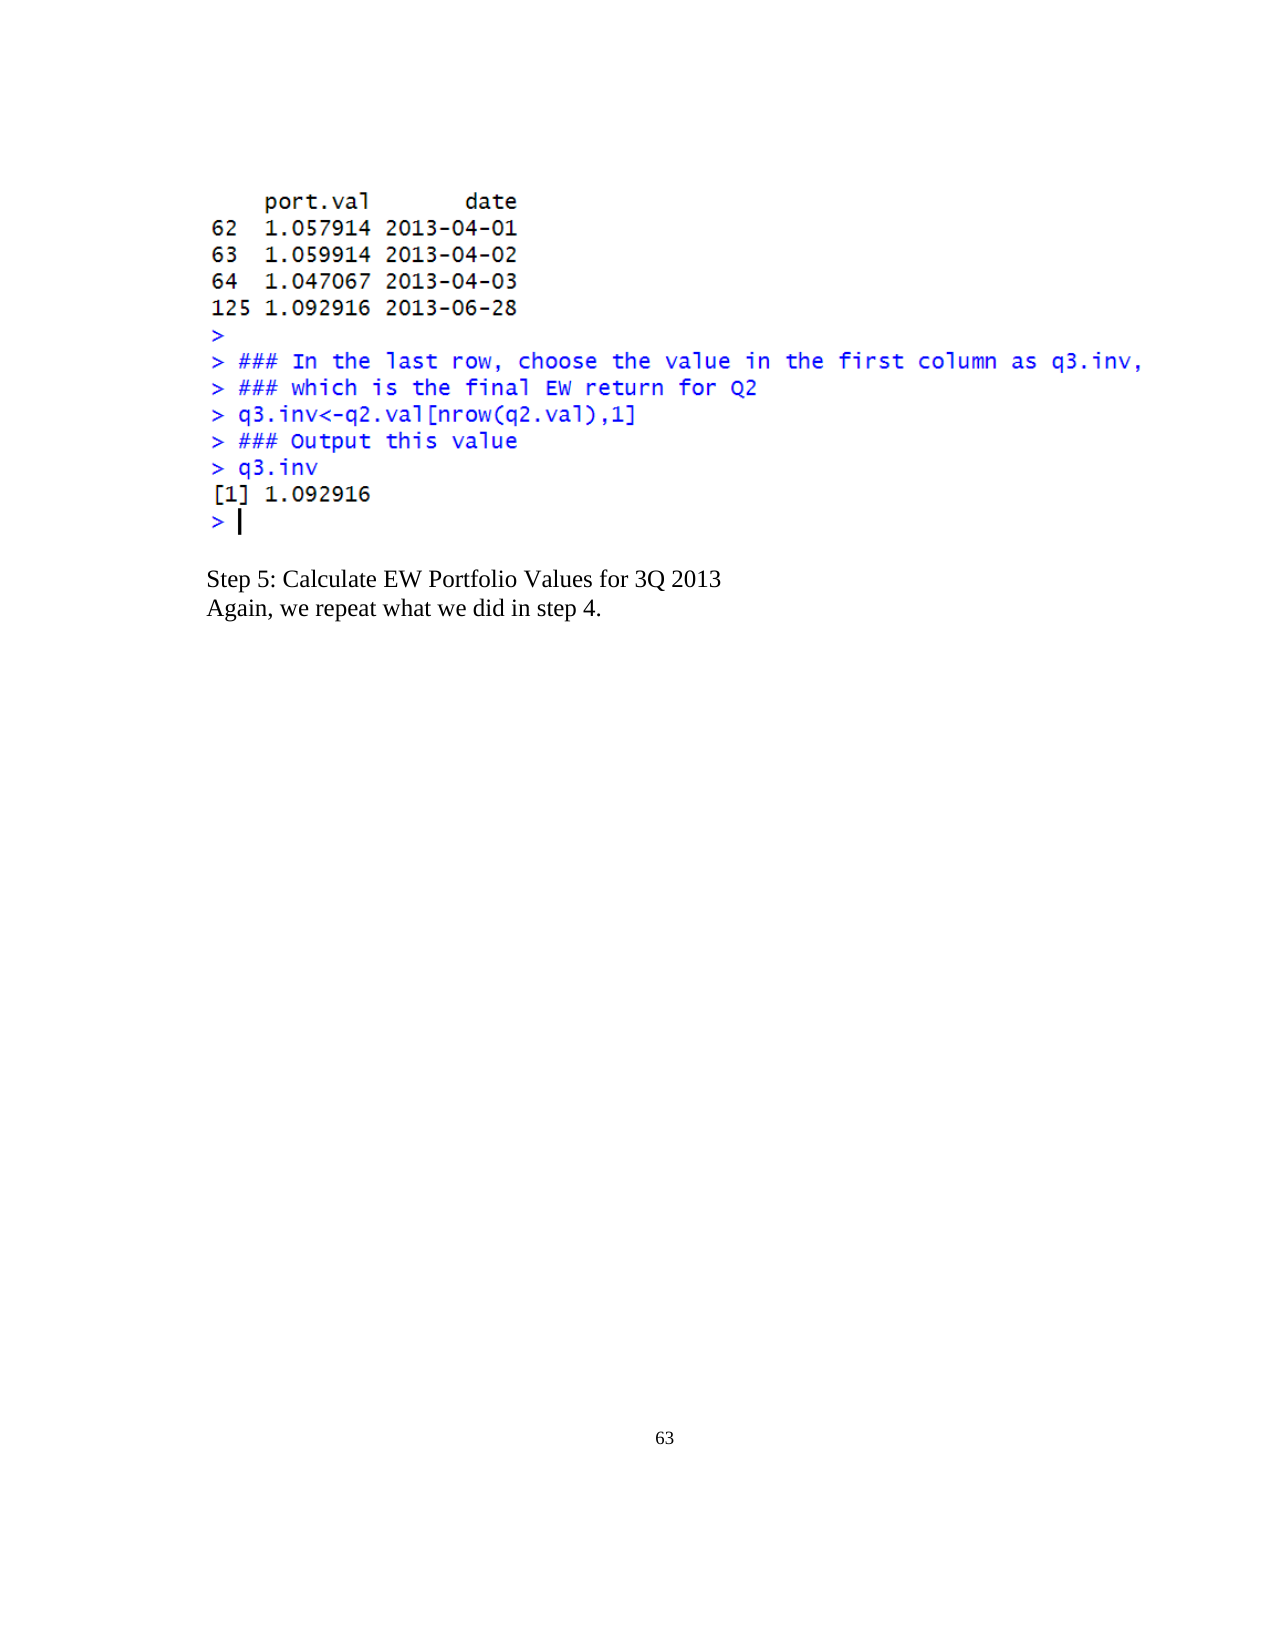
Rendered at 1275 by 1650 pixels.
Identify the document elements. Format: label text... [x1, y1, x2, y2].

picture [206, 189, 1145, 536]
text Step 5: Calculate EW Portfolio Values for 3Q 2013 [156, 564, 1135, 593]
text Again, we repeat what we did in step 4. [156, 593, 1135, 622]
